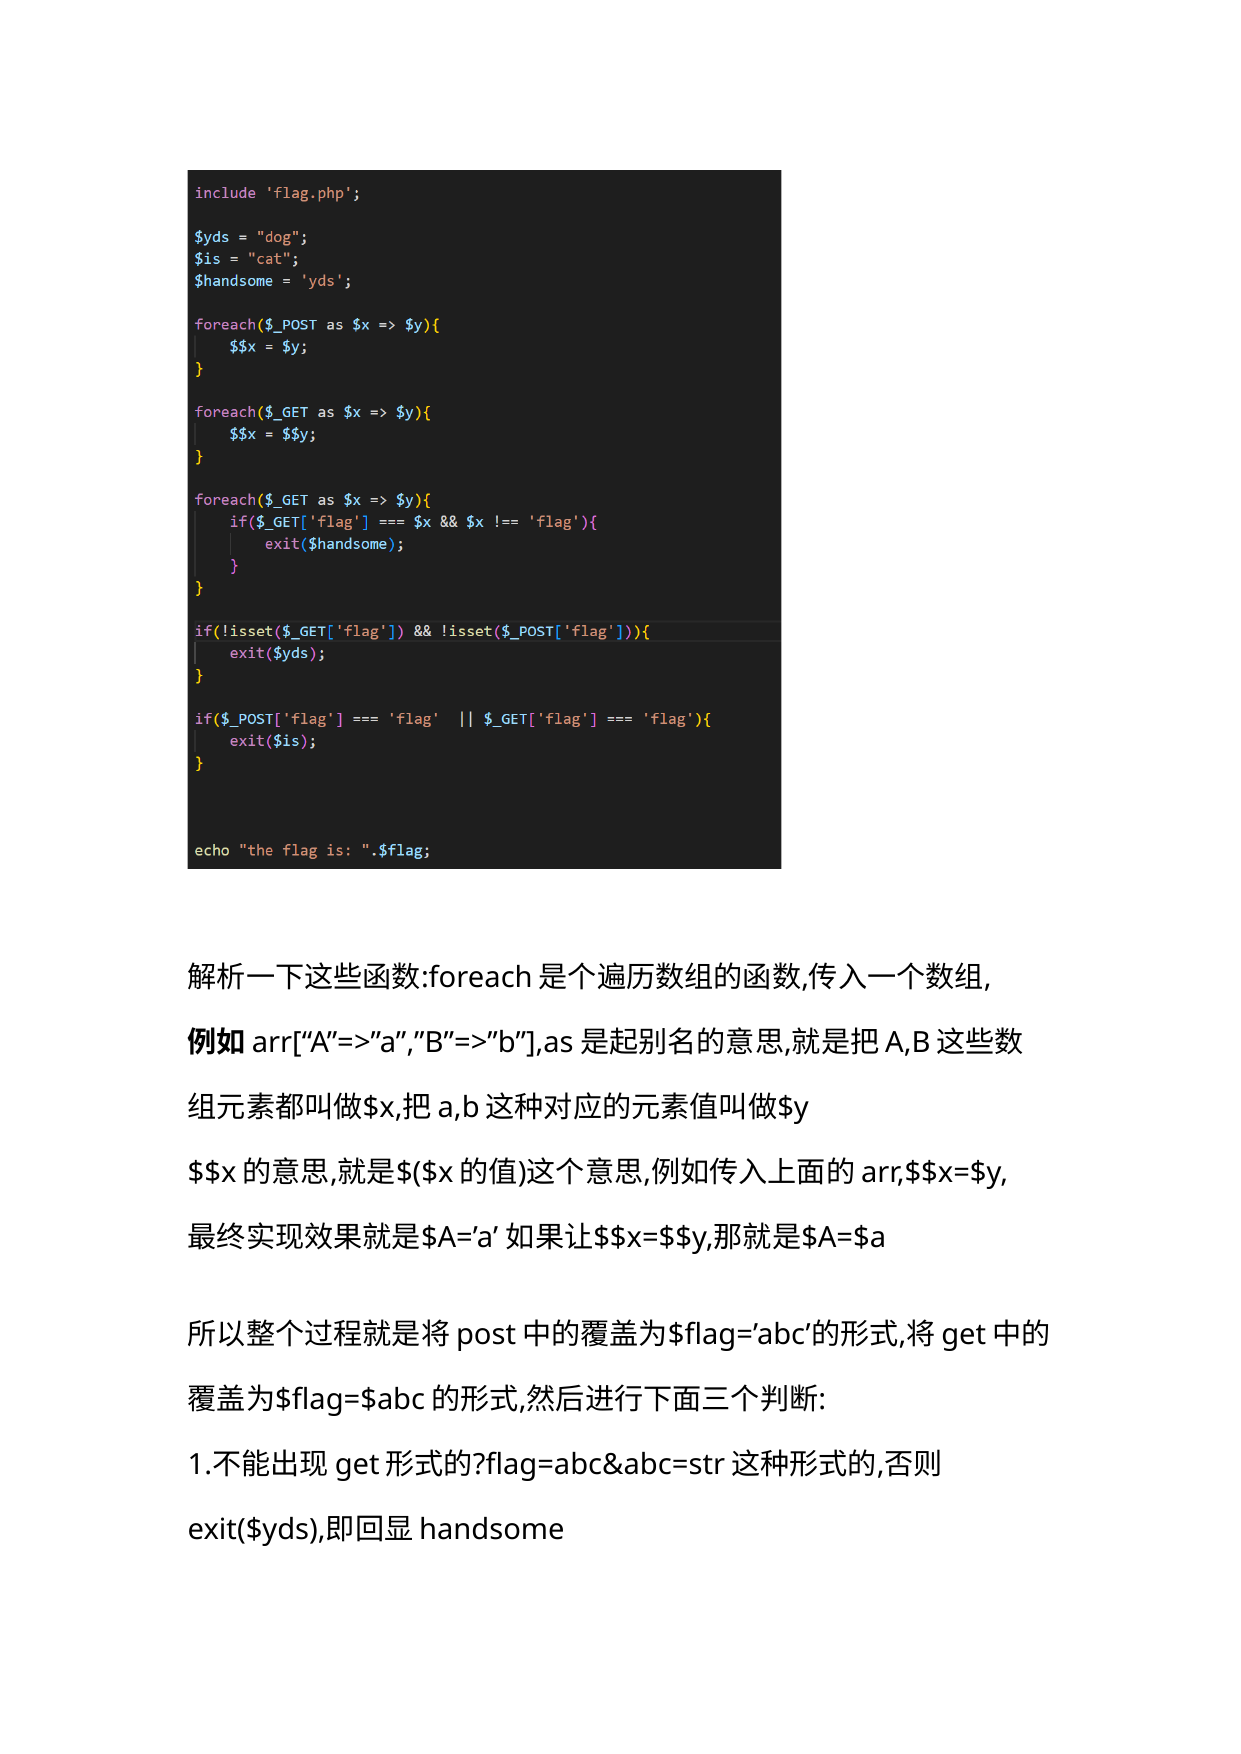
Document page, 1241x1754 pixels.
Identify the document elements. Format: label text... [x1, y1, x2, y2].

text 解析一下这些函数:foreach是个遍历数组的函数,传入一个数组, [187, 942, 1053, 1007]
picture [187, 170, 782, 869]
text $$x的意思,就是$($x的值)这个意思,例如传入上面的arr,$$x=$y, [187, 1137, 1053, 1202]
text 1.不能出现get形式的?flag=abc&abc=str这种形式的,否则exit($yds),即回显handsome [187, 1429, 1053, 1559]
text 所以整个过程就是将post中的覆盖为$flag=’abc’的形式,将get中的覆盖为$flag=$abc的形式,然后进行下面三个判断: [187, 1299, 1053, 1429]
text 例如arr[“A”=>”a”,”B”=>”b”],as是起别名的意思,就是把A,B这些数组元素都叫做$x,把a,b这种对应的元素值叫做$y [187, 1007, 1053, 1137]
text 最终实现效果就是$A=’a’ 如果让$$x=$$y,那就是$A=$a [187, 1202, 1053, 1267]
